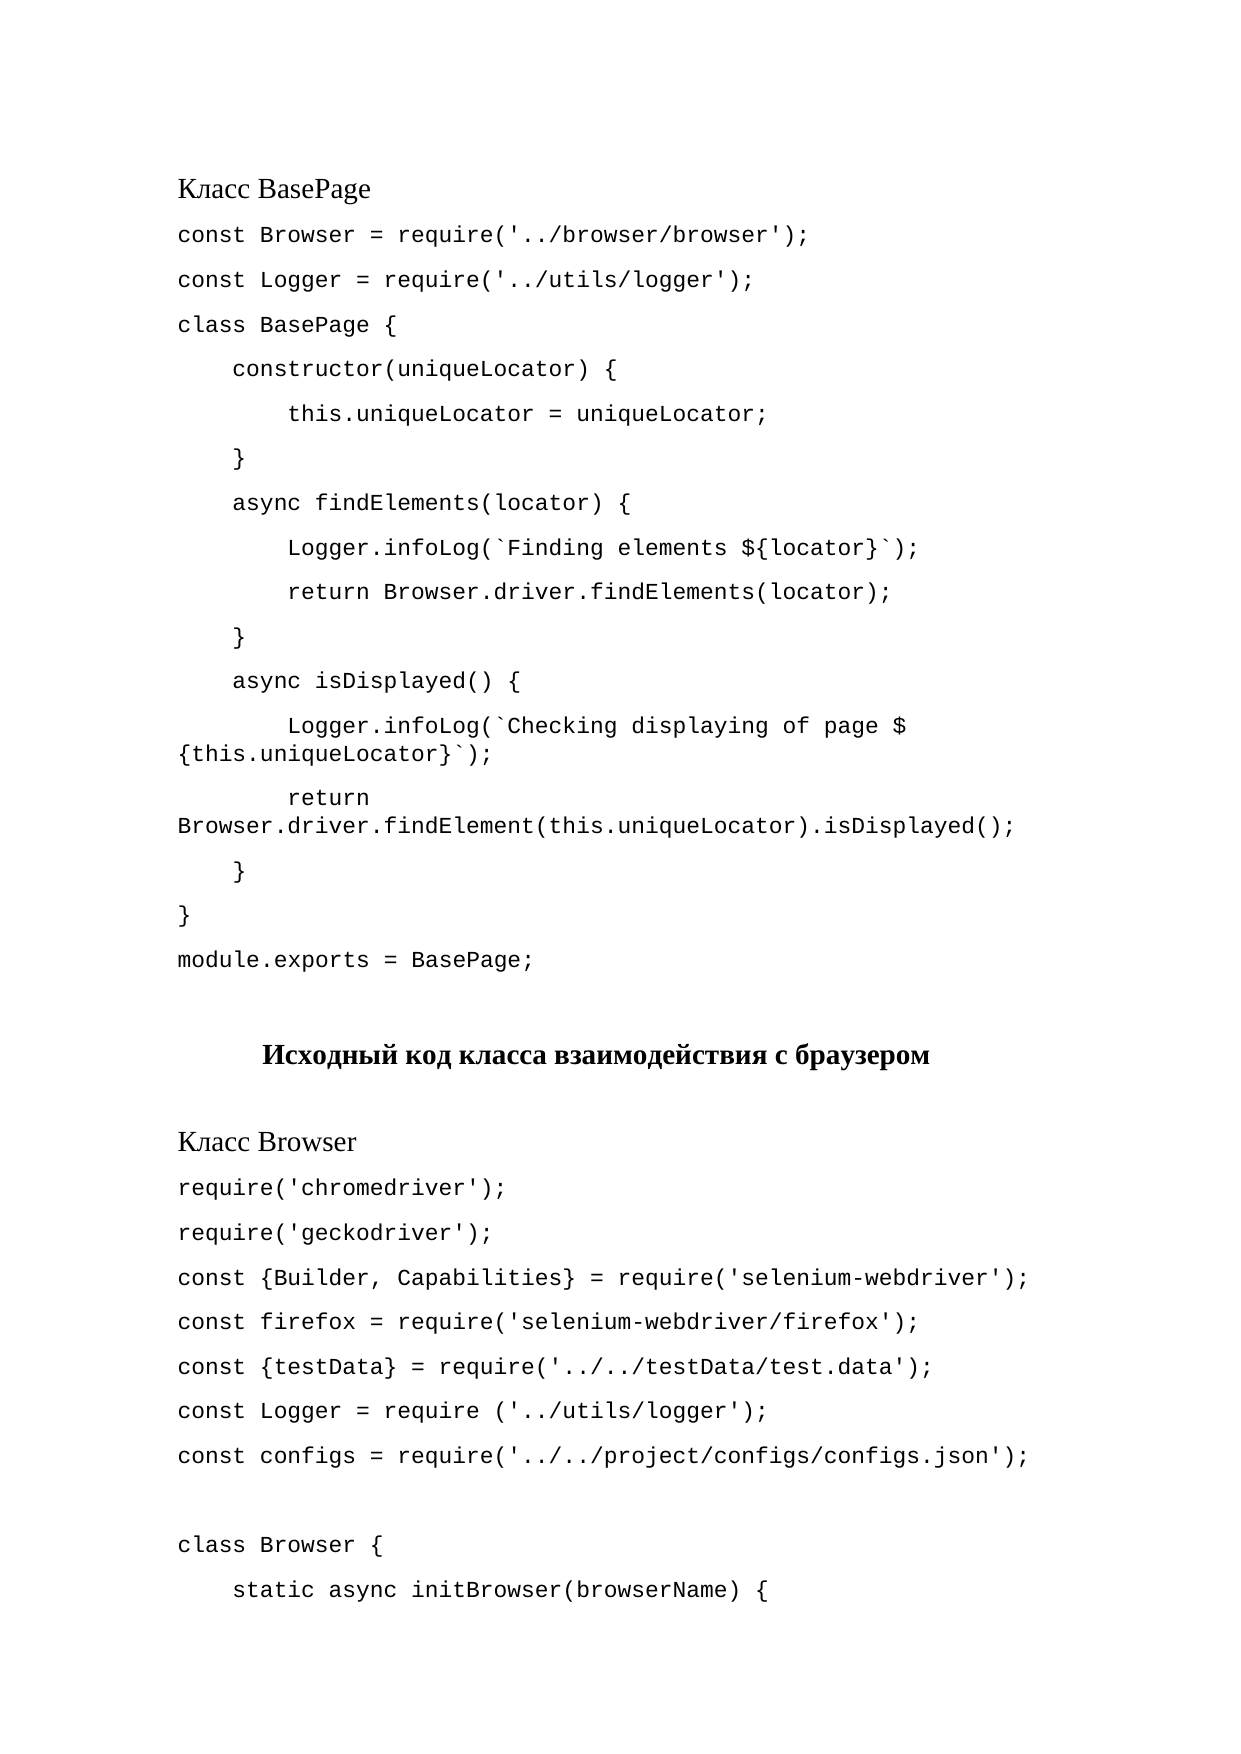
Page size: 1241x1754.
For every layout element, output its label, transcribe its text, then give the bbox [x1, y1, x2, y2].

text const Browser = require('../browser/browser'); [177, 224, 1152, 250]
text } [177, 447, 1152, 473]
text Logger.infoLog(`Checking displaying of page ${this.uniqueLocator}`); [177, 714, 1152, 768]
text module.exports = BasePage; [177, 948, 1152, 974]
text const {Builder, Capabilities} = require('selenium-webdriver'); [177, 1266, 1152, 1292]
text Класс Browser [177, 1124, 1152, 1157]
text return Browser.driver.findElements(locator); [177, 580, 1152, 606]
text Класс BasePage [177, 171, 1152, 204]
text class Browser { [177, 1533, 1152, 1559]
text this.uniqueLocator = uniqueLocator; [177, 402, 1152, 428]
text } [177, 625, 1152, 651]
text const firefox = require('selenium-webdriver/firefox'); [177, 1310, 1152, 1336]
text async isDisplayed() { [177, 669, 1152, 696]
text const Logger = require ('../utils/logger'); [177, 1399, 1152, 1426]
text require('chromedriver'); [177, 1177, 1152, 1203]
text const {testData} = require('../../testData/test.data'); [177, 1355, 1152, 1381]
text } [177, 904, 1152, 930]
text const configs = require('../../project/configs/configs.json'); [177, 1444, 1152, 1470]
text require('geckodriver'); [177, 1221, 1152, 1247]
text } [177, 859, 1152, 885]
text return Browser.driver.findElement(this.uniqueLocator).isDisplayed(); [177, 787, 1152, 841]
text class BasePage { [177, 313, 1152, 339]
text constructor(uniqueLocator) { [177, 357, 1152, 383]
text Исходный код класса взаимодействия с браузером [251, 1037, 940, 1071]
text static async initBrowser(browserName) { [177, 1578, 1152, 1604]
text const Logger = require('../utils/logger'); [177, 268, 1152, 294]
text async findElements(locator) { [177, 491, 1152, 517]
text Logger.infoLog(`Finding elements ${locator}`); [177, 536, 1152, 562]
